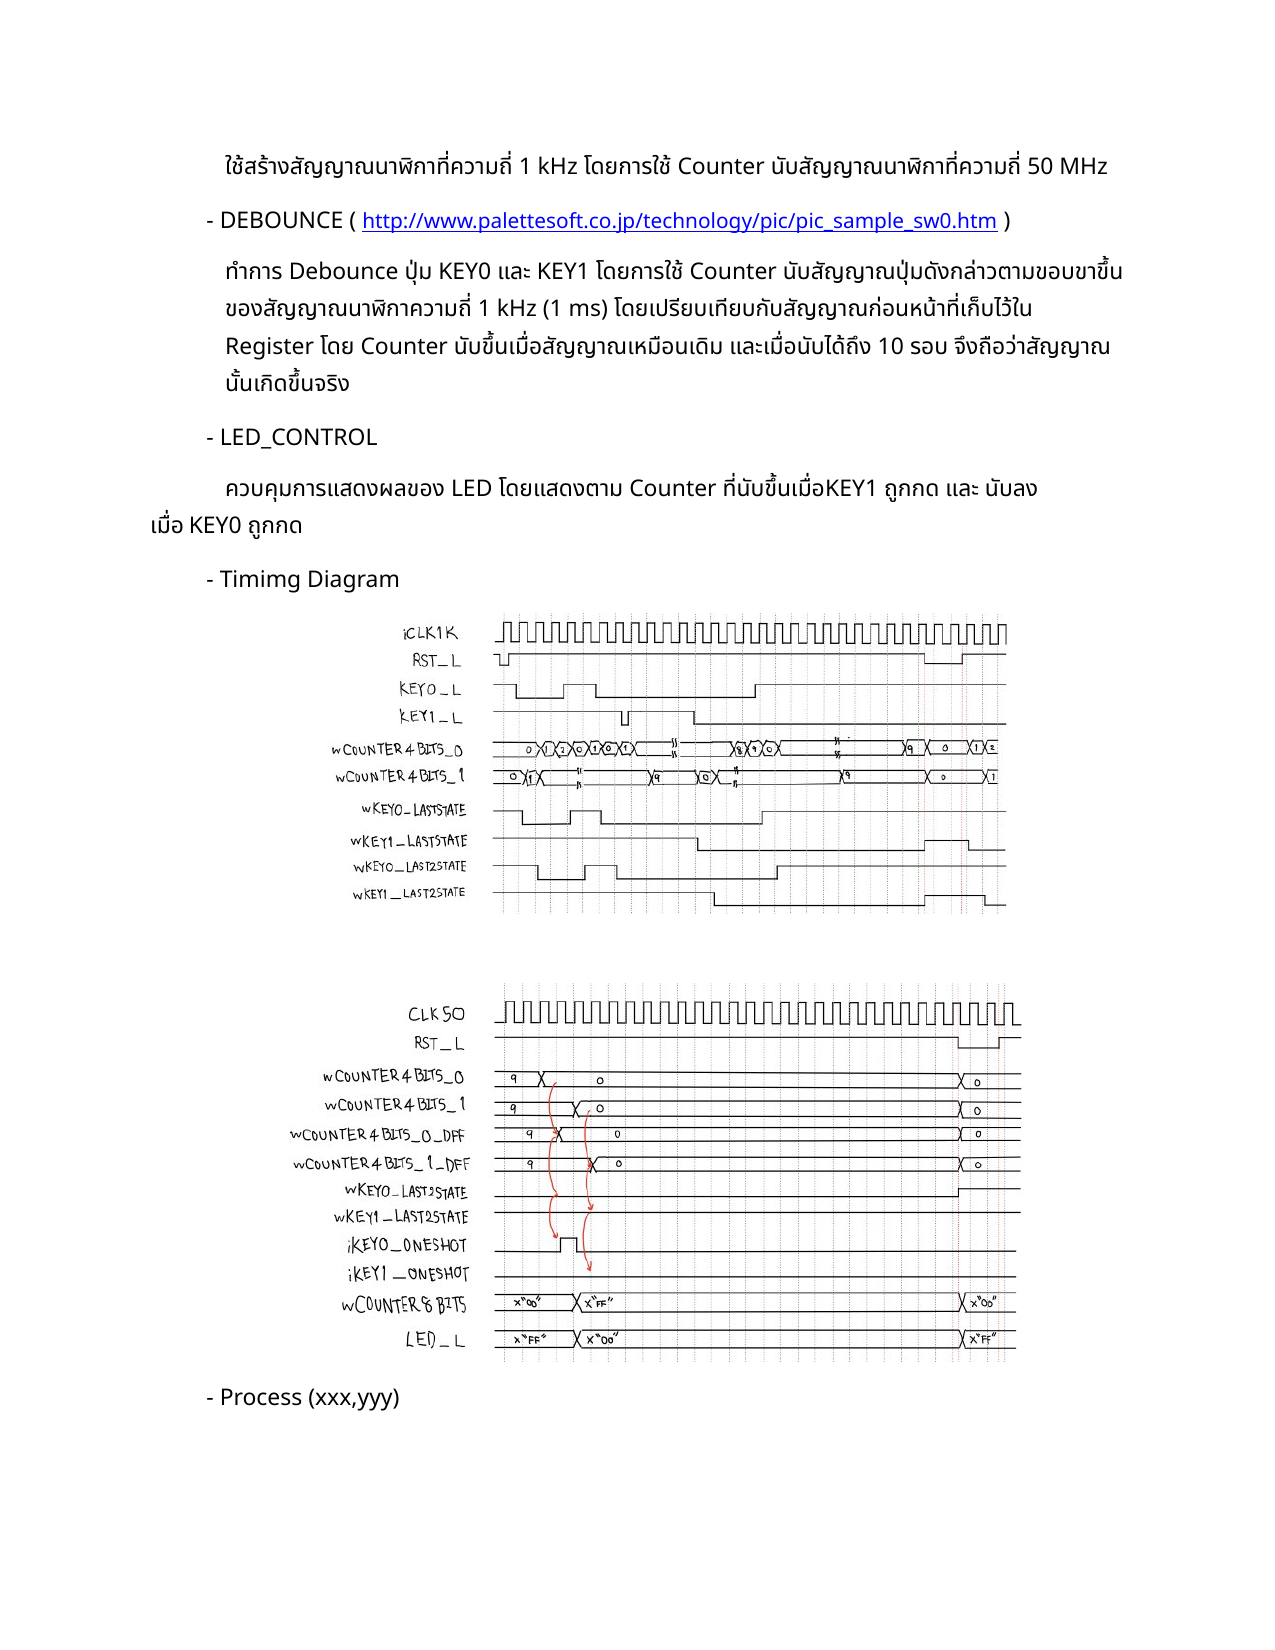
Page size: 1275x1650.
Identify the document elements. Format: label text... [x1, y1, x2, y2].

text - Process (xxx,yyy) [150, 1380, 1125, 1412]
picture [311, 613, 1020, 914]
picture [281, 983, 1050, 1362]
text - Timimg Diagram [150, 563, 1125, 594]
text - DEBOUNCE ( http://www.palettesoft.co.jp/technology/pic/pic_sample_sw0.htm ) [150, 204, 1125, 235]
text ทำการ Debounce ปุ่ม KEY0 และ KEY1 โดยการใช้ Counter นับสัญญาณปุ่มดังกล่าวตามขอบขาขึ้นของสัญญาณนาฬิกาความถี่ 1 kHz (1 ms) โดยเปรียบเทียบกับสัญญาณก่อนหน้าที่เก็บไว้ใน Register โดย Counter นับขึ้นเมื่อสัญญาณเหมือนเดิม และเมื่อนับได้ถึง 10 รอบ จึงถือว่าสัญญาณนั้นเกิดขึ้นจริง [225, 254, 1125, 402]
text ใช้สร้างสัญญาณนาฬิกาที่ความถี่ 1 kHz โดยการใช้ Counter นับสัญญาณนาฬิกาที่ความถี่ 50 MHz [150, 150, 1125, 185]
text ควบคุมการแสดงผลของ LED โดยแสดงตาม Counter ที่นับขึ้นเมื่อ KEY1 ถูกกด และ นับลงเมื่อKEY0 ถูกกด [150, 472, 1125, 544]
text - LED_CONTROL [150, 421, 1125, 452]
